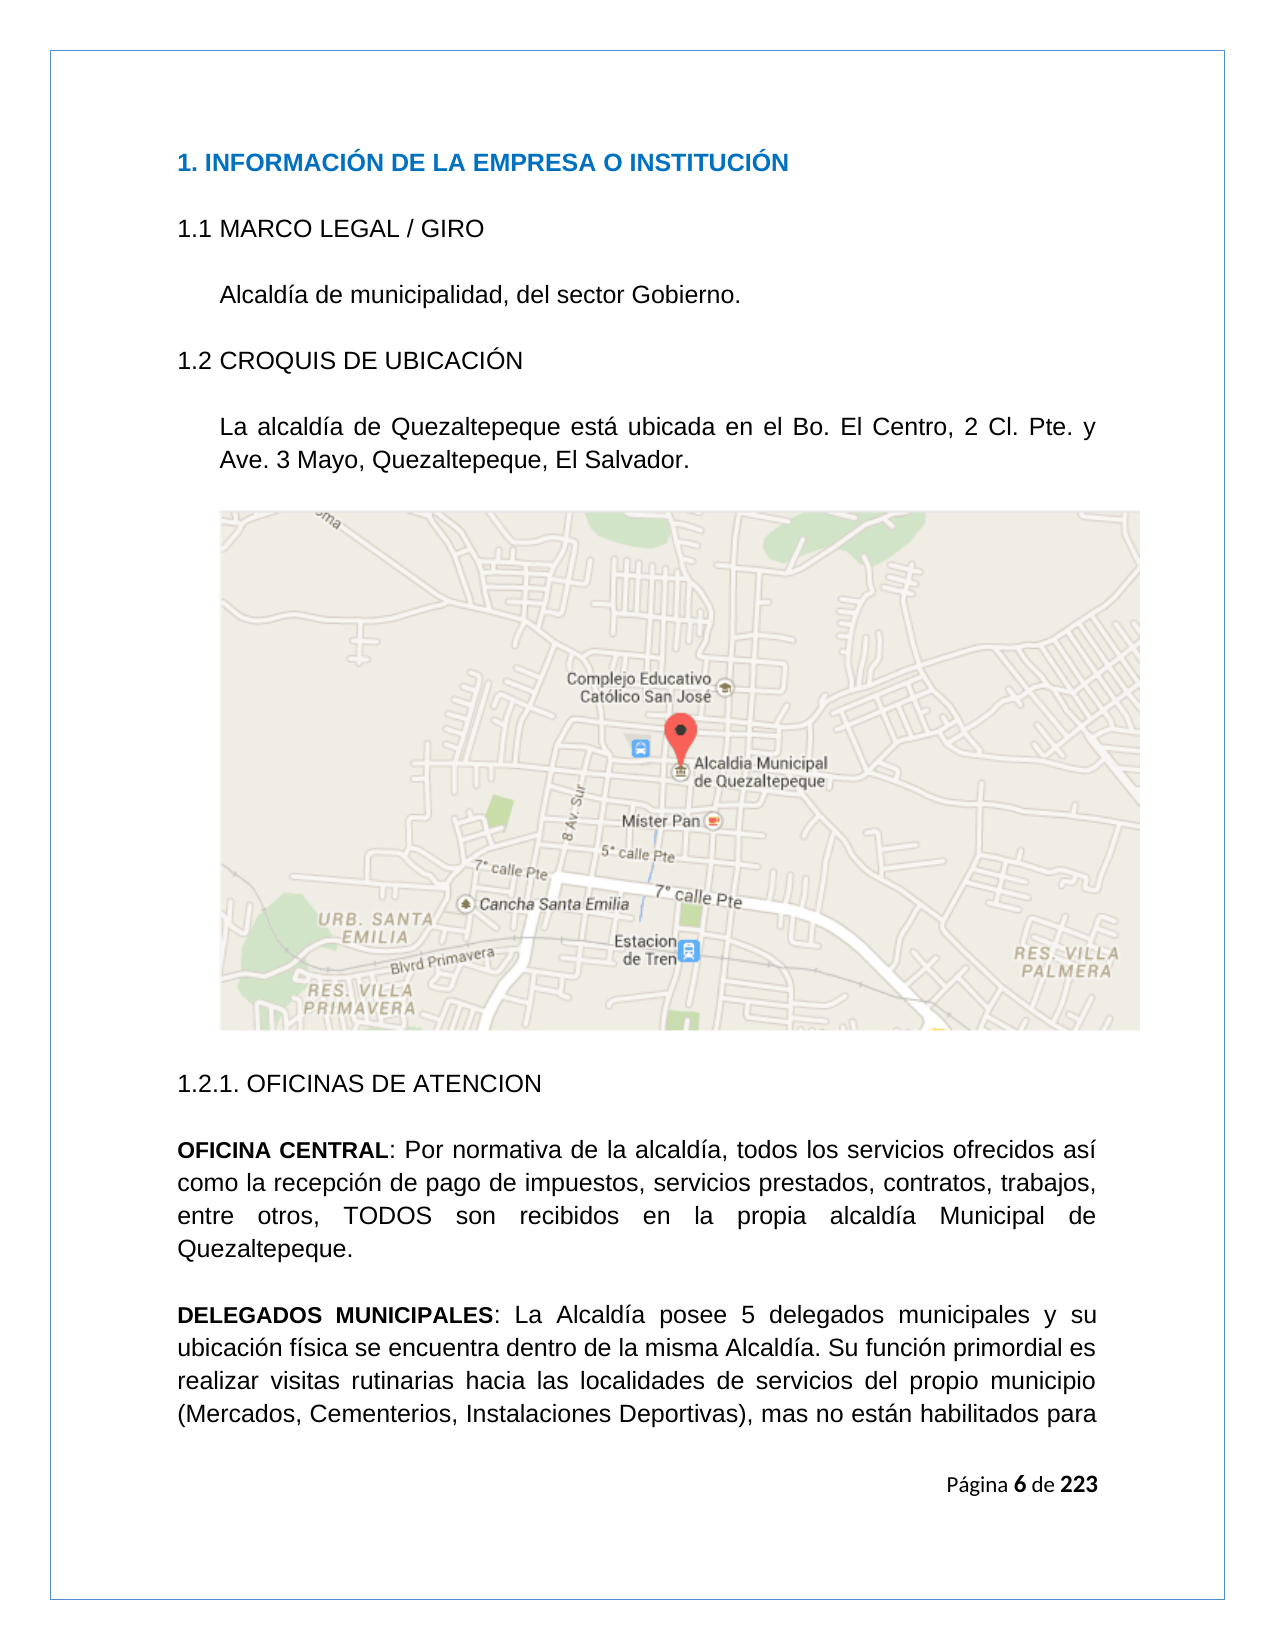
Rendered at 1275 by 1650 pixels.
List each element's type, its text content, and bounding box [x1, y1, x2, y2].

picture [219, 510, 1140, 1032]
text La alcaldía de Quezaltepeque está ubicada en el Bo. El Centro, 2 Cl. Pte. y Ave. 3 Mayo, Quezaltepeque, El Salvador. [219, 412, 1098, 473]
text Alcaldía de municipalidad, del sector Gobierno. [219, 280, 1098, 308]
list CROQUIS DE UBICACIÓN [177, 346, 1098, 374]
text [177, 1300, 1098, 1428]
text 1.2.1. OFICINAS DE ATENCION [177, 1069, 1098, 1098]
text 1. INFORMACIÓN DE LA EMPRESA O INSTITUCIÓN [177, 148, 1098, 176]
text OFICINA CENTRAL: Por normativa de la alcaldía, todos los servicios ofrecidos así como la recepción de pago de impuestos, servicios prestados, contratos, trabajos, entre otros, TODOS son recibidos en la propia alcaldía Municipal de Quezaltepeque. [177, 1135, 1098, 1263]
list MARCO LEGAL / GIRO [177, 214, 1098, 242]
